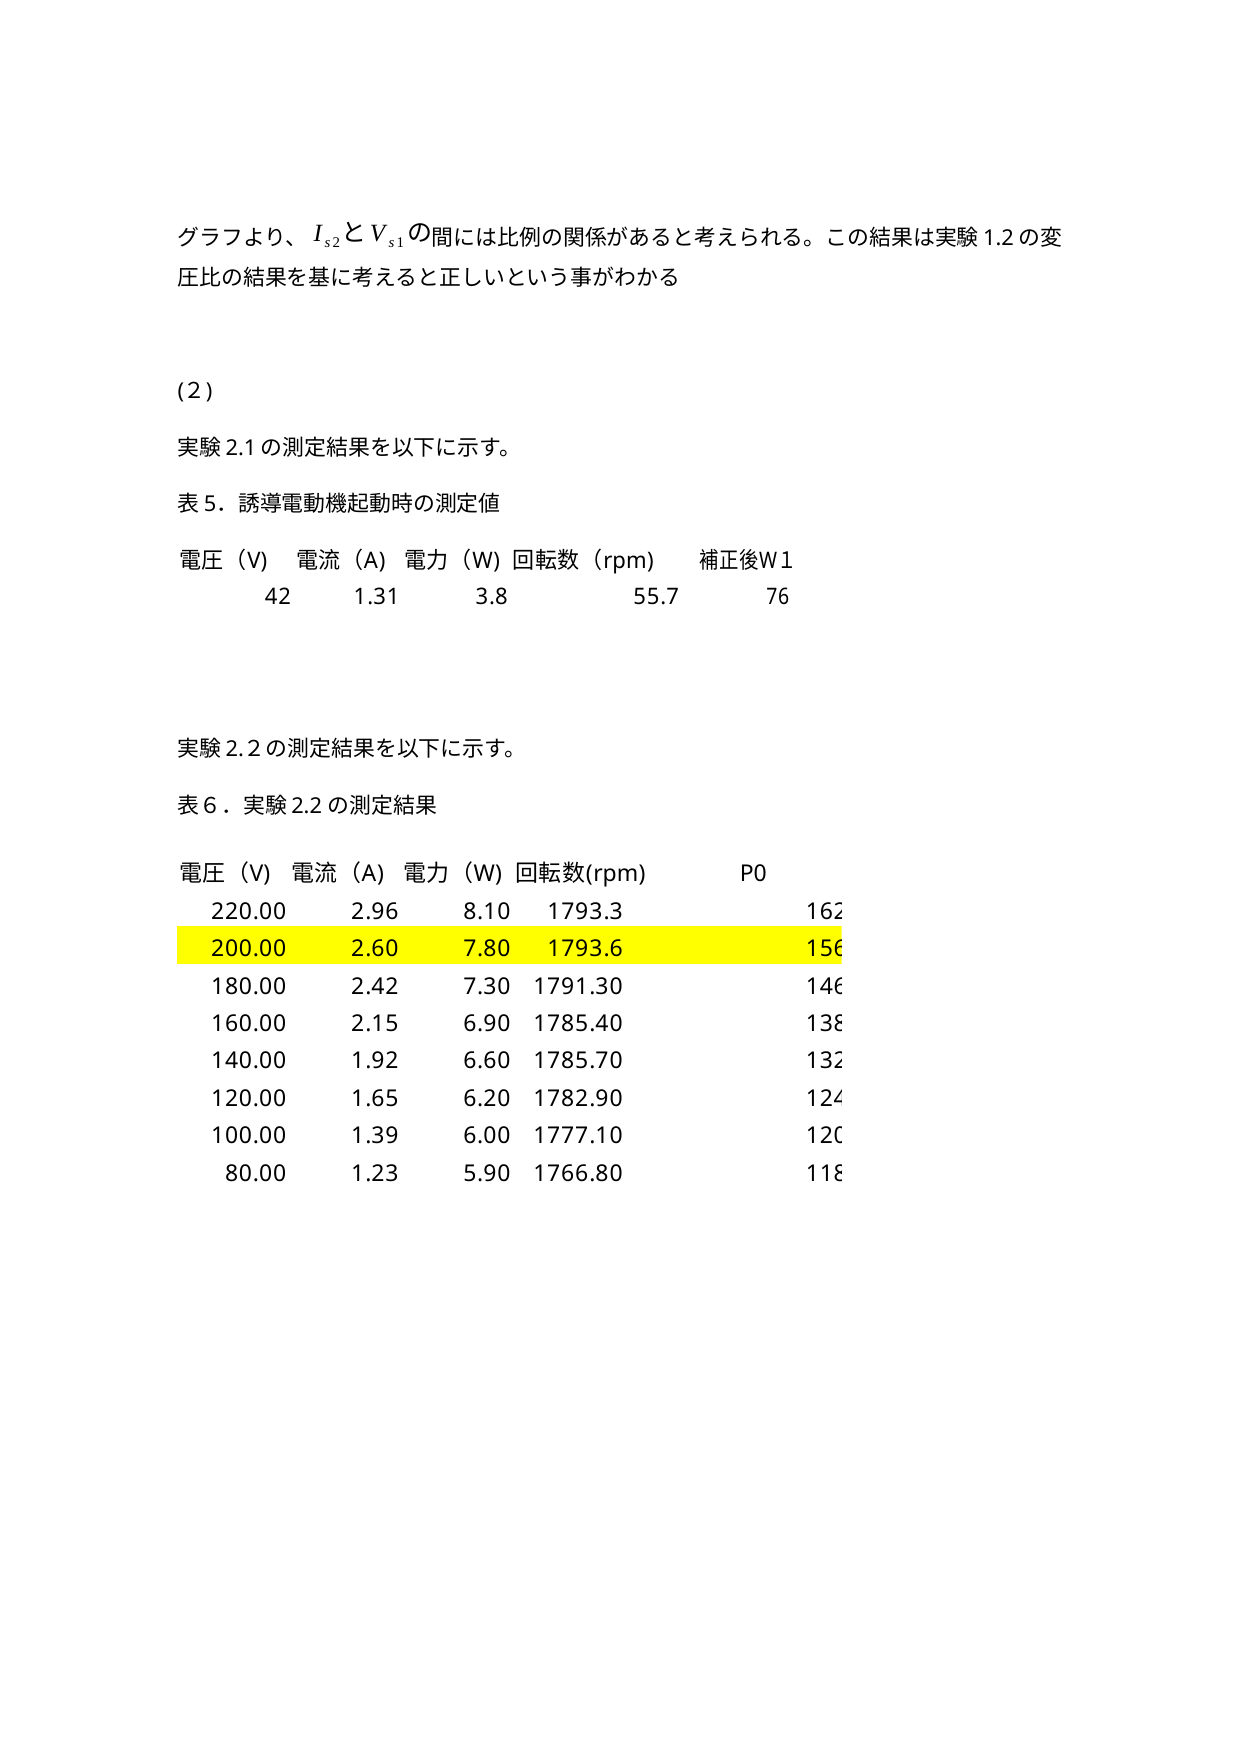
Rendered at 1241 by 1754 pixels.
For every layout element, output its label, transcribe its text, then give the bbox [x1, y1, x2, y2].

text 実験2.２の測定結果を以下に示す。 [177, 728, 1063, 766]
text 表６．実験2.2 の測定結果 [177, 785, 1063, 1228]
text 実験2.1の測定結果を以下に示す。 [177, 427, 1063, 464]
text (２) [177, 370, 1063, 408]
text 表5．誘導電動機起動時の測定値 [177, 484, 1063, 521]
text グラフより、 間には比例の関係があると考えられる。この結果は実験1.2の変圧比の結果を基に考えると正しいという事がわかる [177, 217, 1063, 295]
